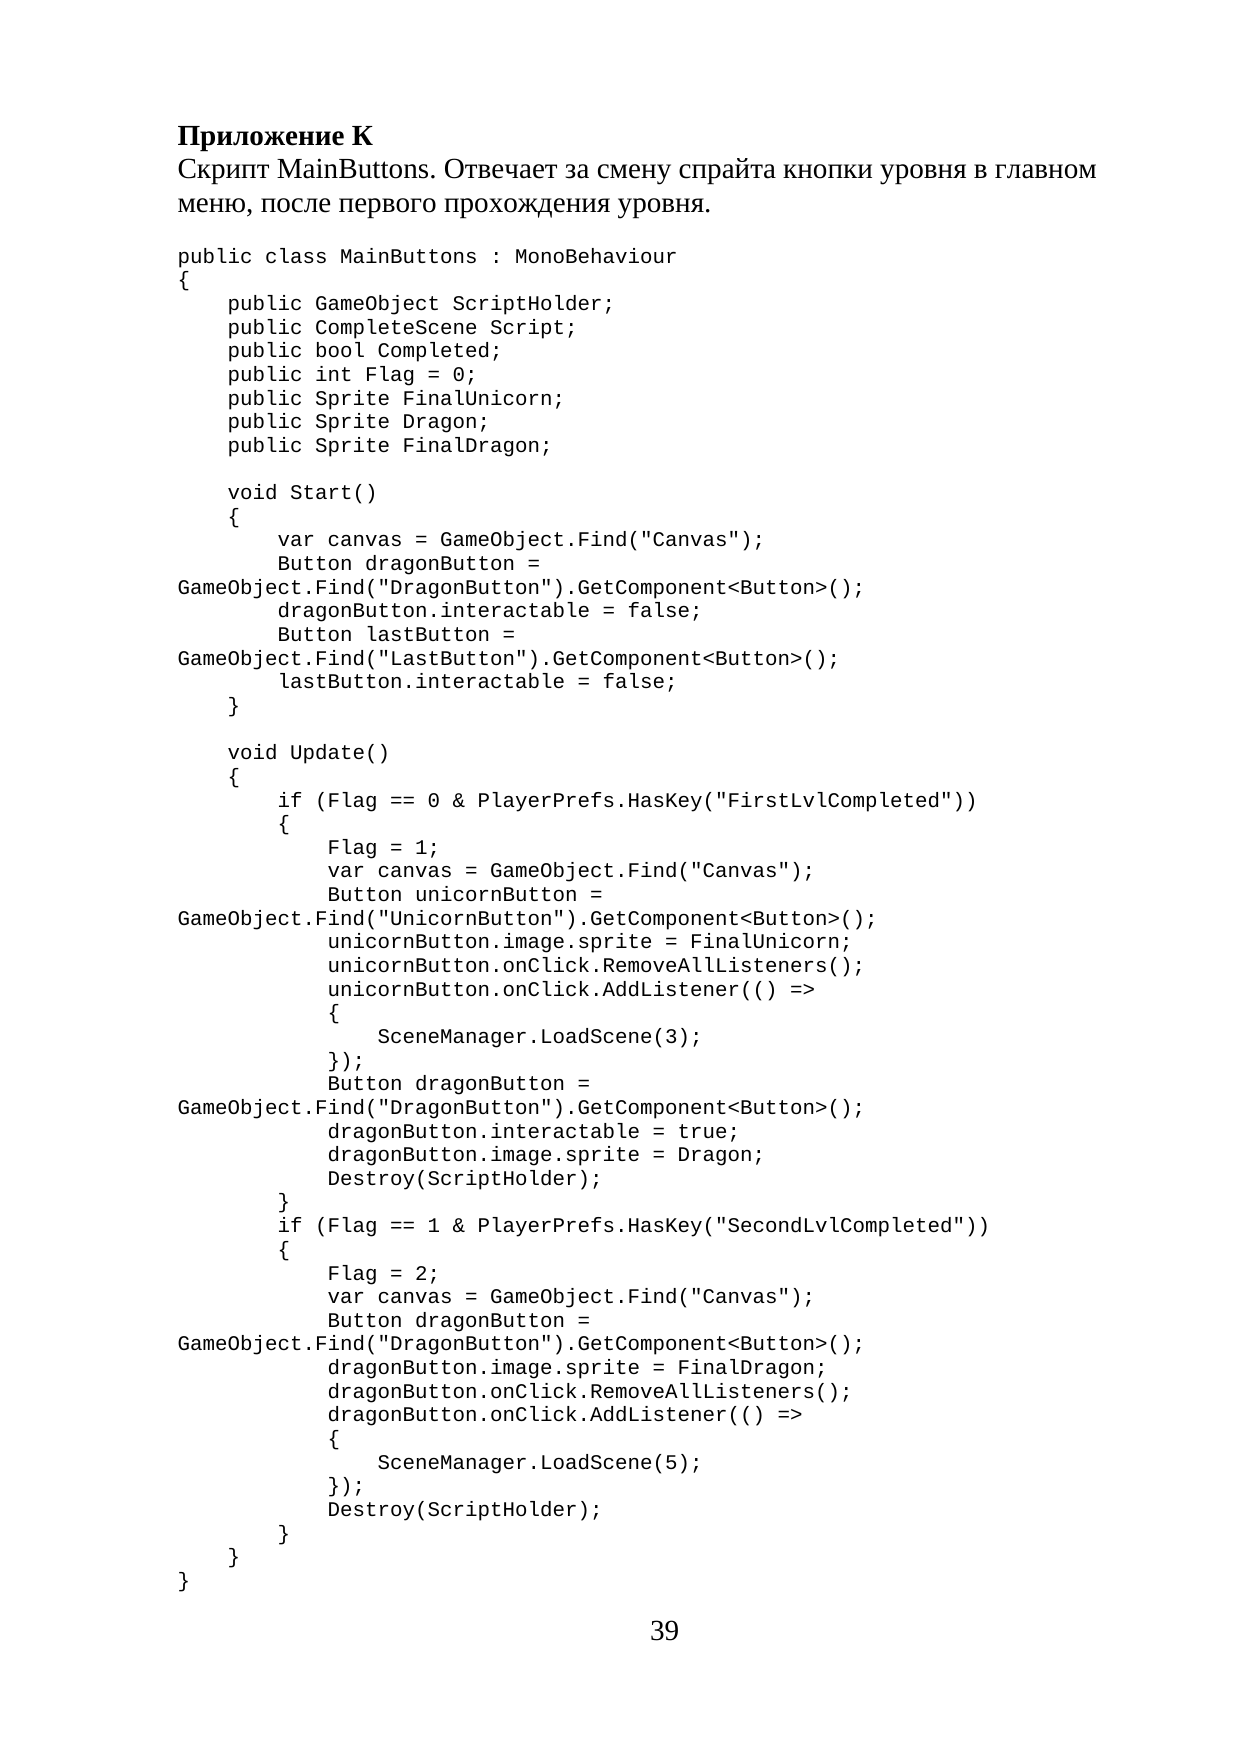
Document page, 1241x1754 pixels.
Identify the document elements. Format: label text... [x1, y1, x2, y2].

text unicornButton.onClick.AddListener(() => [177, 979, 1152, 1002]
text var canvas = GameObject.Find("Canvas"); [177, 861, 1152, 884]
text if (Flag == 0 & PlayerPrefs.HasKey("FirstLvlCompleted")) [177, 789, 1152, 813]
text SceneManager.LoadScene(3); [177, 1026, 1152, 1050]
text }); [177, 1475, 1152, 1499]
text void Start() [177, 482, 1152, 506]
text lastButton.interactable = false; [177, 671, 1152, 695]
text { [177, 813, 1152, 837]
text { [177, 1002, 1152, 1026]
text var canvas = GameObject.Find("Canvas"); [177, 1286, 1152, 1310]
text } [177, 695, 1152, 719]
text public int Flag = 0; [177, 364, 1152, 388]
text dragonButton.interactable = false; [177, 600, 1152, 624]
text { [177, 1428, 1152, 1452]
text public class MainButtons : MonoBehaviour [177, 246, 1152, 269]
text { [177, 1239, 1152, 1262]
text unicornButton.onClick.RemoveAllListeners(); [177, 955, 1152, 979]
text dragonButton.image.sprite = FinalDragon; [177, 1357, 1152, 1381]
text } [177, 1192, 1152, 1215]
text dragonButton.onClick.RemoveAllListeners(); [177, 1381, 1152, 1404]
text } [177, 1523, 1152, 1546]
text Button unicornButton = GameObject.Find("UnicornButton").GetComponent<Button>(); [177, 884, 1152, 931]
text var canvas = GameObject.Find("Canvas"); [177, 529, 1152, 553]
text }); [177, 1050, 1152, 1073]
text } [177, 1570, 1152, 1593]
text { [177, 269, 1152, 293]
text dragonButton.image.sprite = Dragon; [177, 1144, 1152, 1168]
text if (Flag == 1 & PlayerPrefs.HasKey("SecondLvlCompleted")) [177, 1215, 1152, 1239]
text public Sprite Dragon; [177, 411, 1152, 435]
subtitle Приложение К [177, 118, 1152, 152]
text Flag = 1; [177, 837, 1152, 861]
text SceneManager.LoadScene(5); [177, 1452, 1152, 1475]
text { [177, 766, 1152, 789]
text Button lastButton = GameObject.Find("LastButton").GetComponent<Button>(); [177, 624, 1152, 671]
text public bool Completed; [177, 340, 1152, 364]
text } [177, 1546, 1152, 1570]
text public CompleteScene Script; [177, 317, 1152, 340]
text public GameObject ScriptHolder; [177, 293, 1152, 317]
text public Sprite FinalDragon; [177, 435, 1152, 458]
text Button dragonButton = GameObject.Find("DragonButton").GetComponent<Button>(); [177, 1310, 1152, 1357]
text public Sprite FinalUnicorn; [177, 388, 1152, 411]
text Destroy(ScriptHolder); [177, 1499, 1152, 1523]
text Flag = 2; [177, 1262, 1152, 1286]
text Destroy(ScriptHolder); [177, 1168, 1152, 1192]
text dragonButton.interactable = true; [177, 1121, 1152, 1144]
text dragonButton.onClick.AddListener(() => [177, 1404, 1152, 1428]
text Button dragonButton = GameObject.Find("DragonButton").GetComponent<Button>(); [177, 1073, 1152, 1121]
text void Update() [177, 742, 1152, 766]
text Скрипт MainButtons. Отвечает за смену спрайта кнопки уровня в главном меню, после первого прохождения уровня. [177, 152, 1152, 219]
text Button dragonButton = GameObject.Find("DragonButton").GetComponent<Button>(); [177, 553, 1152, 600]
text unicornButton.image.sprite = FinalUnicorn; [177, 931, 1152, 955]
text { [177, 506, 1152, 529]
